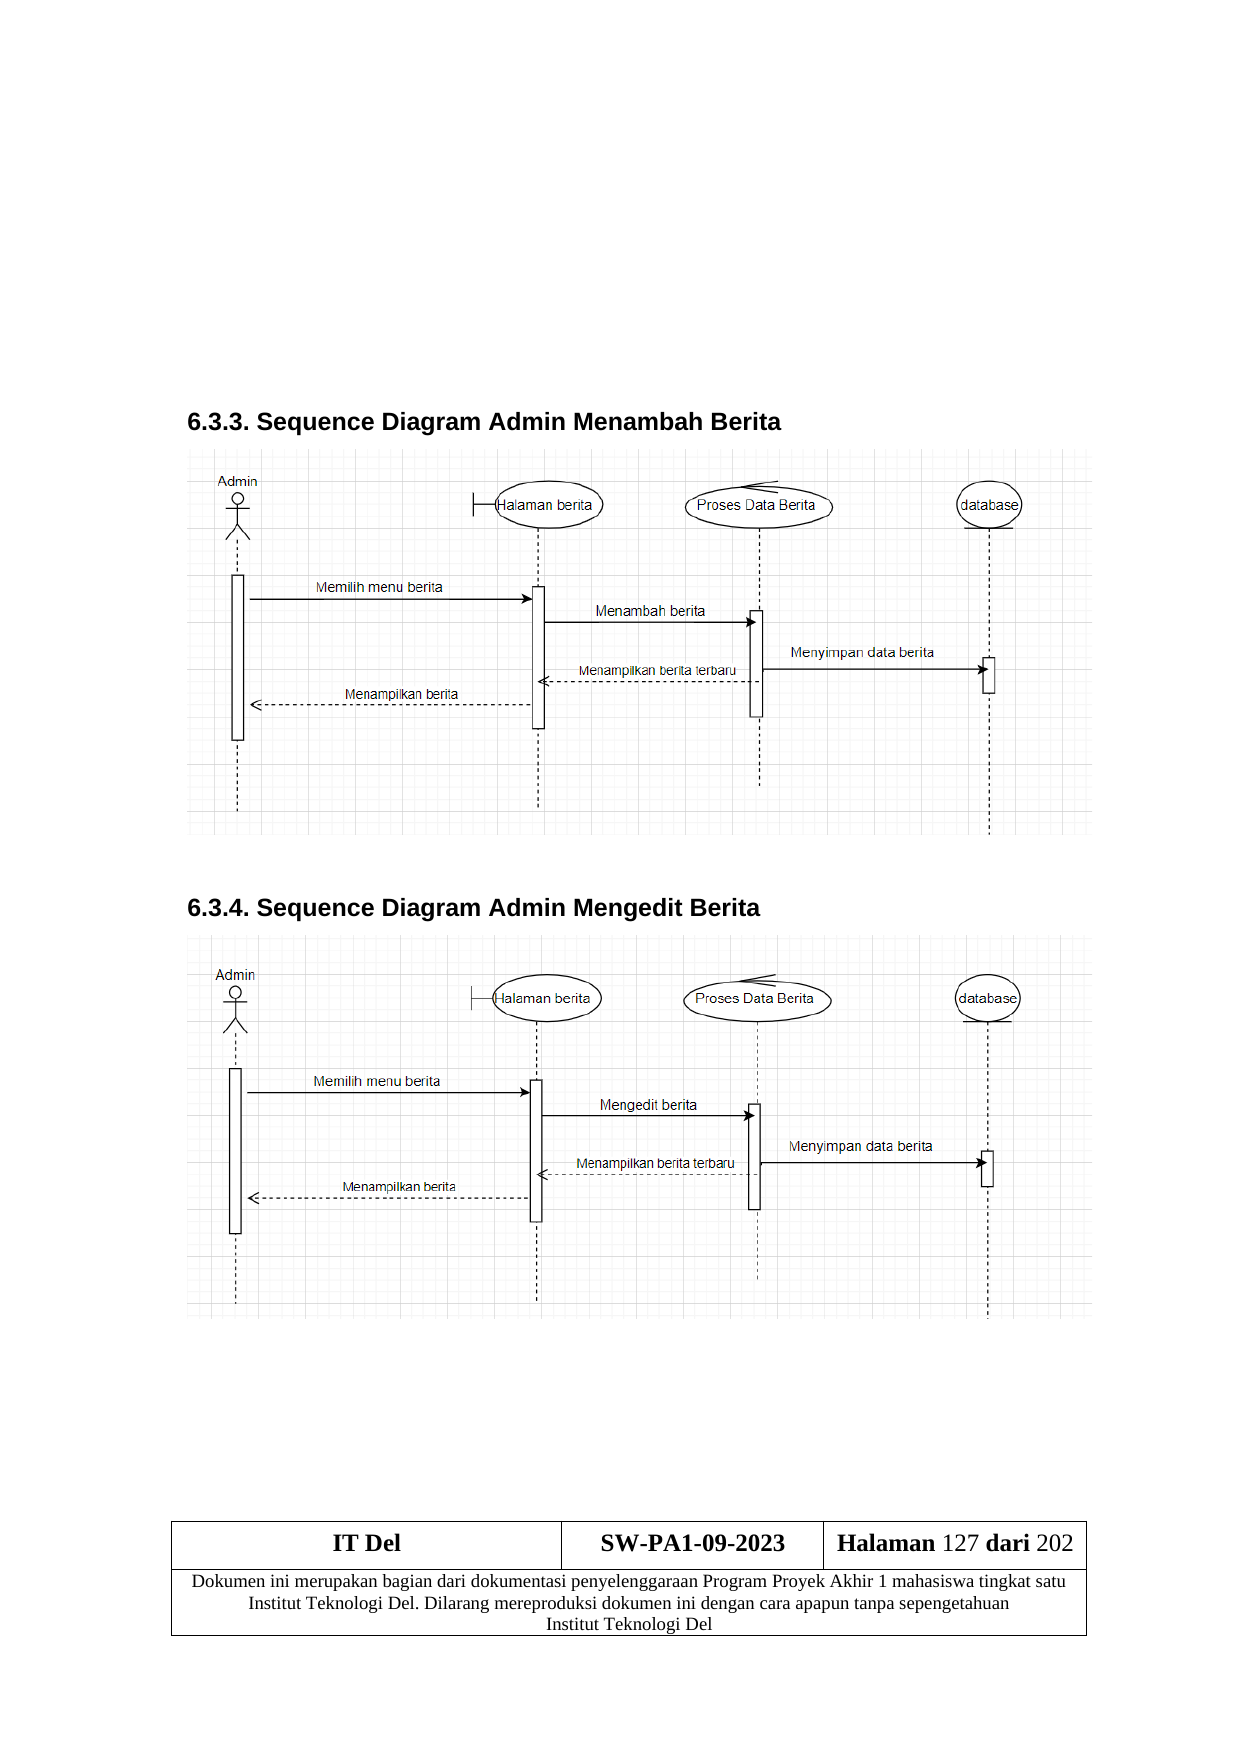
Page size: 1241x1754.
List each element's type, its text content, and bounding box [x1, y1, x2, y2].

text 6.3.4. Sequence Diagram Admin Mengedit Berita [187, 892, 1092, 921]
picture [187, 449, 1093, 835]
text 6.3.3. Sequence Diagram Admin Menambah Berita [187, 406, 1092, 435]
picture [187, 935, 1093, 1319]
